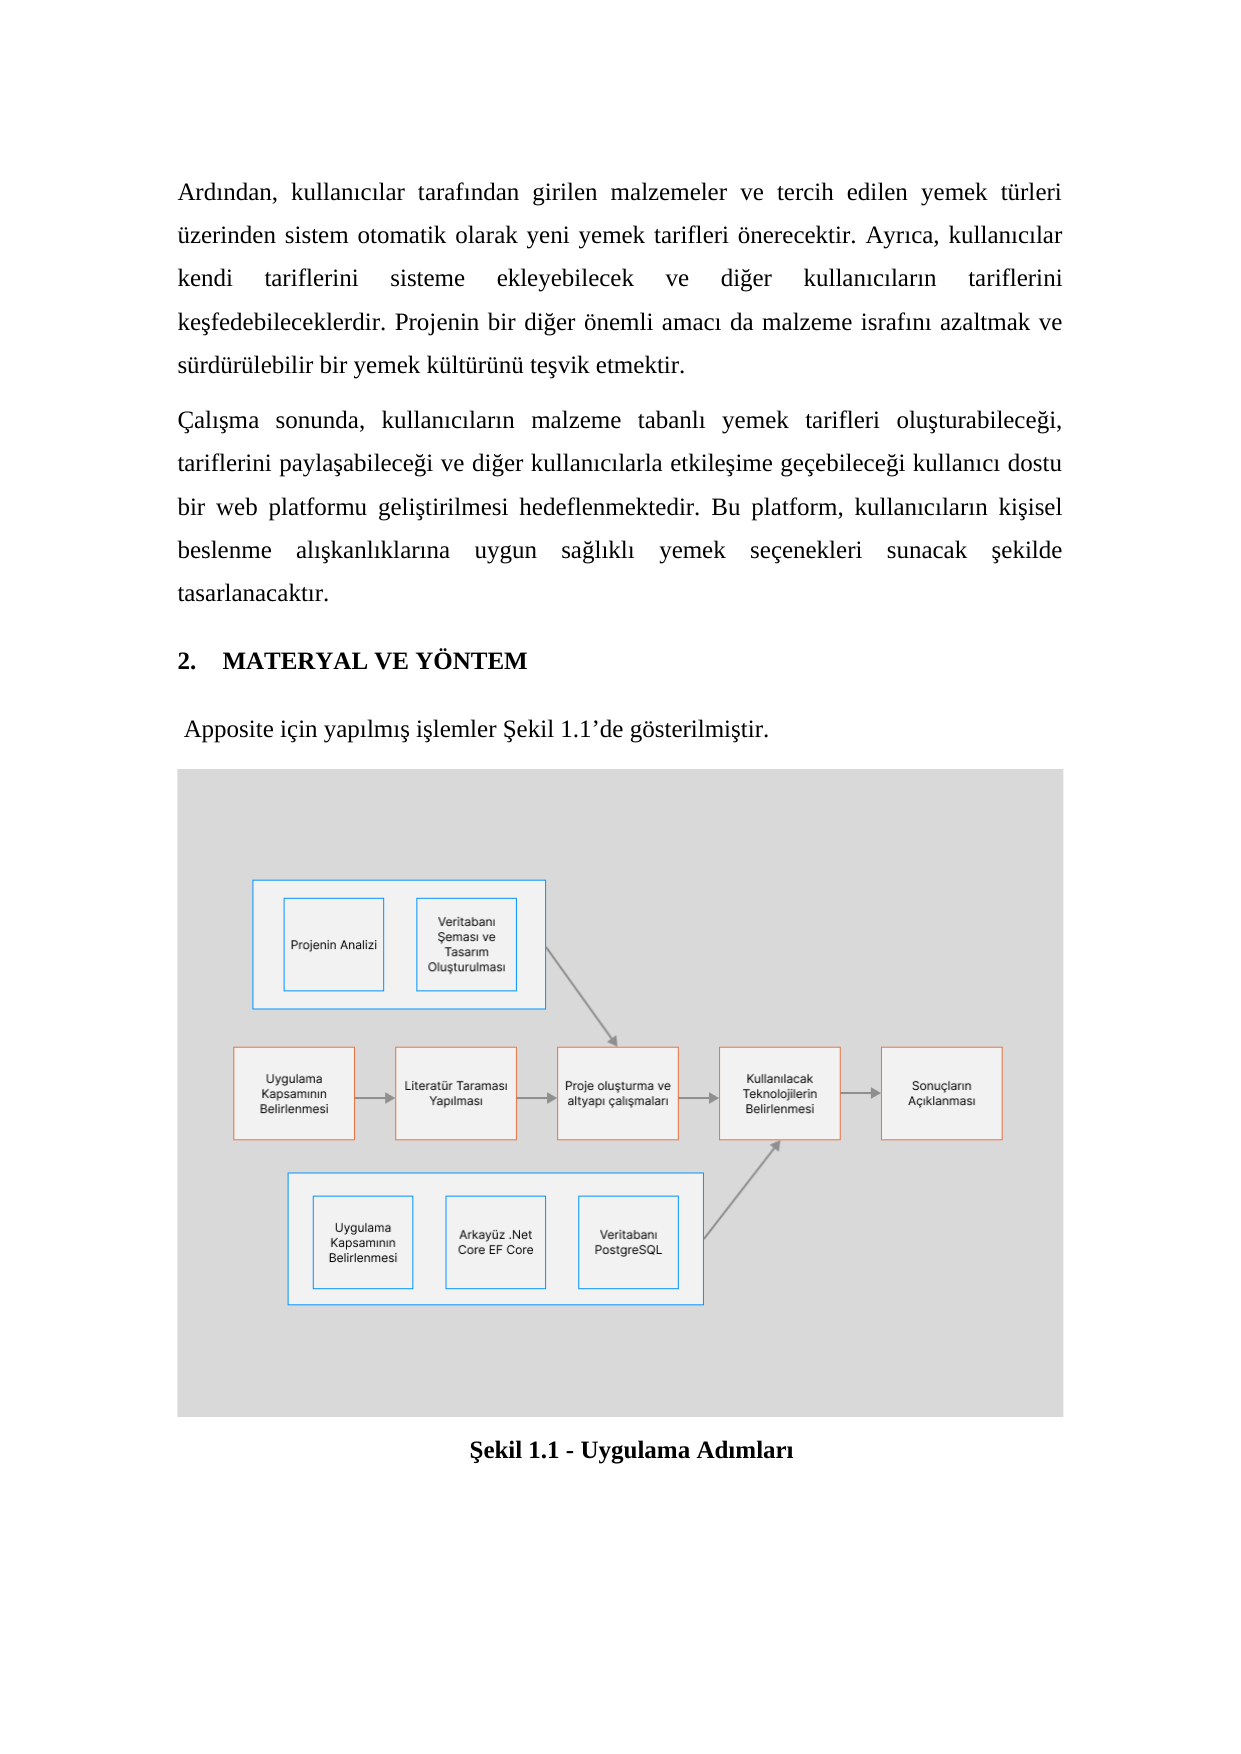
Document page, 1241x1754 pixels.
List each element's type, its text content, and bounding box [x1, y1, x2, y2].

text Ardından, kullanıcılar tarafından girilen malzemeler ve tercih edilen yemek türleri üzerinden sistem otomatik olarak yeni yemek tarifleri önerecektir. Ayrıca, kullanıcılar kendi tariflerini sisteme ekleyebilecek ve diğer kullanıcıların tariflerini keşfedebileceklerdir. Projenin bir diğer önemli amacı da malzeme israfını azaltmak ve sürdürülebilir bir yemek kültürünü teşvik etmektir. [177, 177, 1063, 378]
text Şekil 1.1 - Uygulama Adımları [200, 1436, 1063, 1464]
text Çalışma sonunda, kullanıcıların malzeme tabanlı yemek tarifleri oluşturabileceği, tariflerini paylaşabileceği ve diğer kullanıcılarla etkileşime geçebileceği kullanıcı dostu bir web platformu geliştirilmesi hedeflenmektedir. Bu platform, kullanıcıların kişisel beslenme alışkanlıklarına uygun sağlıklı yemek seçenekleri sunacak şekilde tasarlanacaktır. [177, 405, 1063, 607]
text Apposite için yapılmış işlemler Şekil 1.1’de gösterilmiştir. [177, 714, 1063, 743]
picture [177, 769, 1064, 1417]
subtitle MATERYAL VE YÖNTEM [177, 646, 1063, 675]
